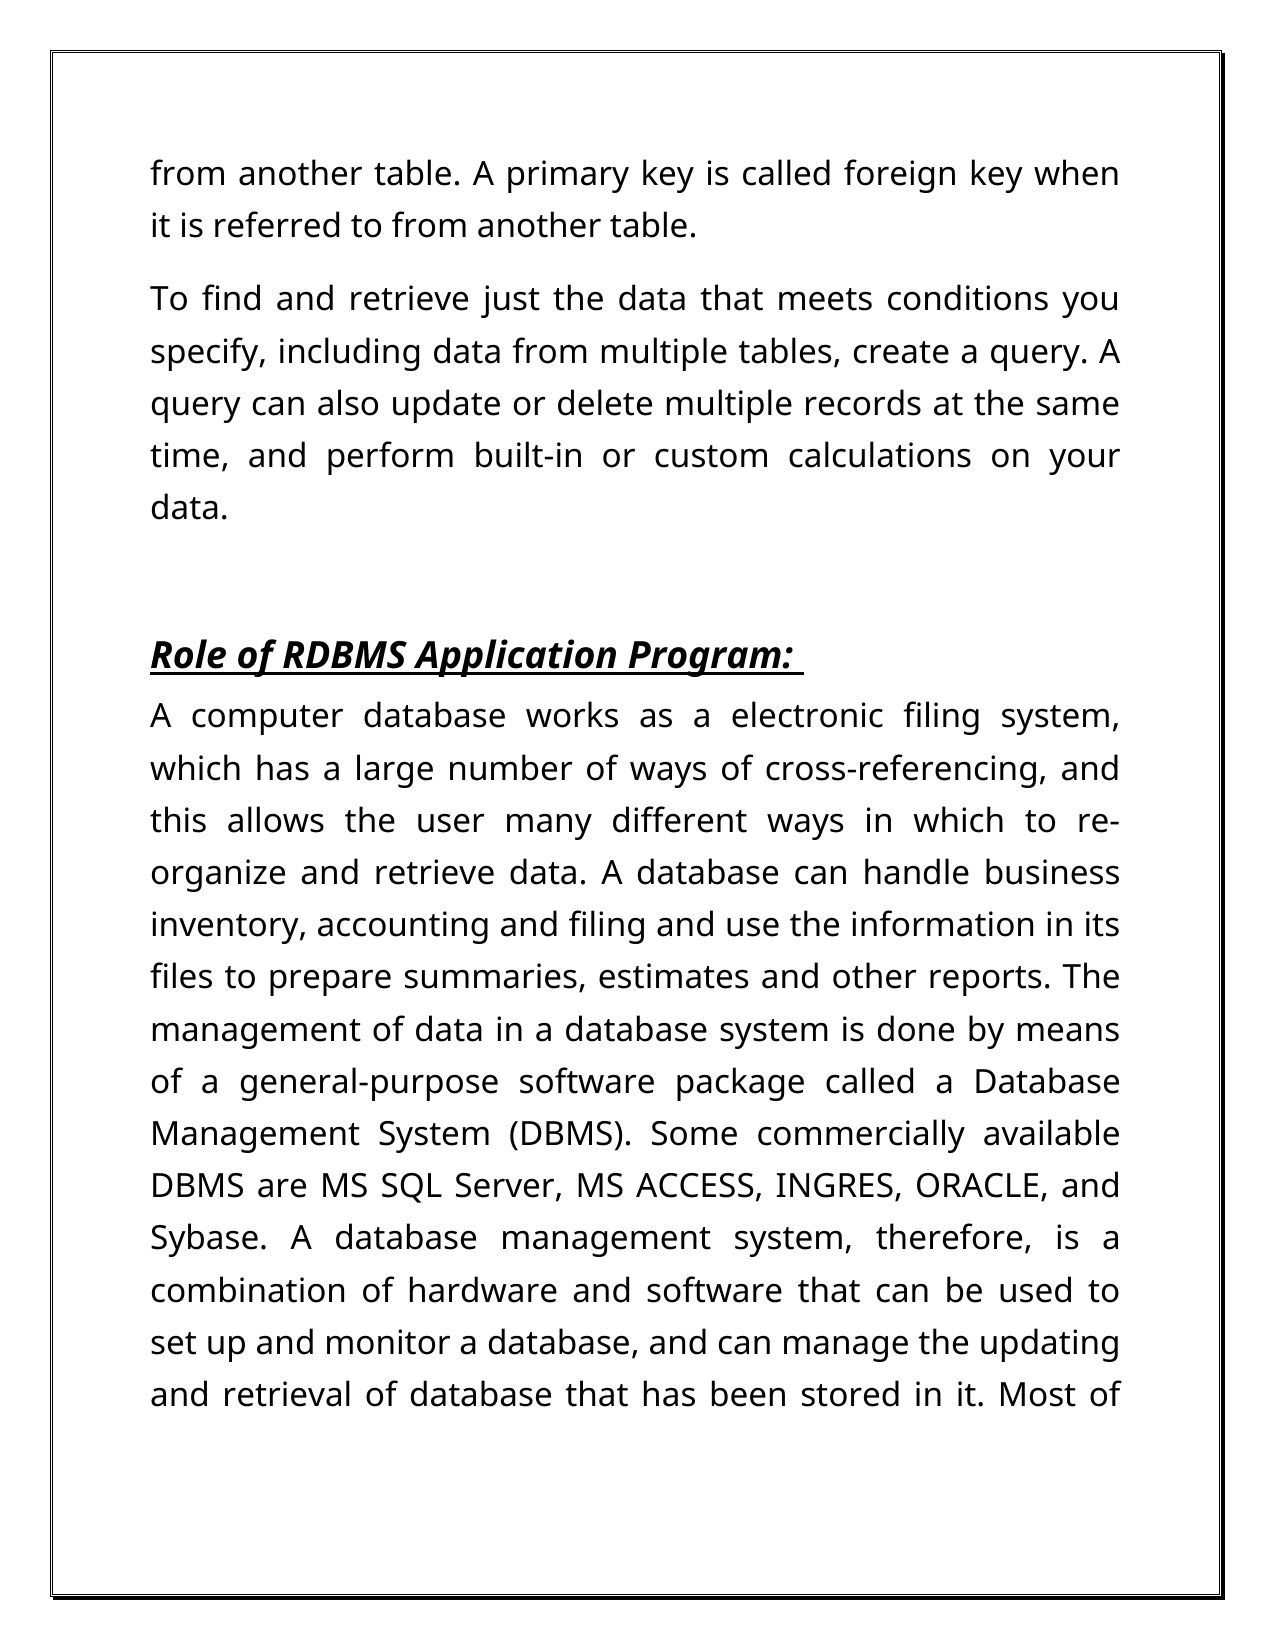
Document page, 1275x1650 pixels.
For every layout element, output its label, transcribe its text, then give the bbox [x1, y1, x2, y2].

subtitle Role of RDBMS Application Program: [150, 629, 1122, 680]
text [150, 150, 1122, 248]
text To find and retrieve just the data that meets conditions you specify, including data from multiple tables, create a query. A query can also update or delete multiple records at the same time, and perform built-in or custom calculations on your data. [150, 275, 1122, 529]
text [150, 692, 1122, 1416]
